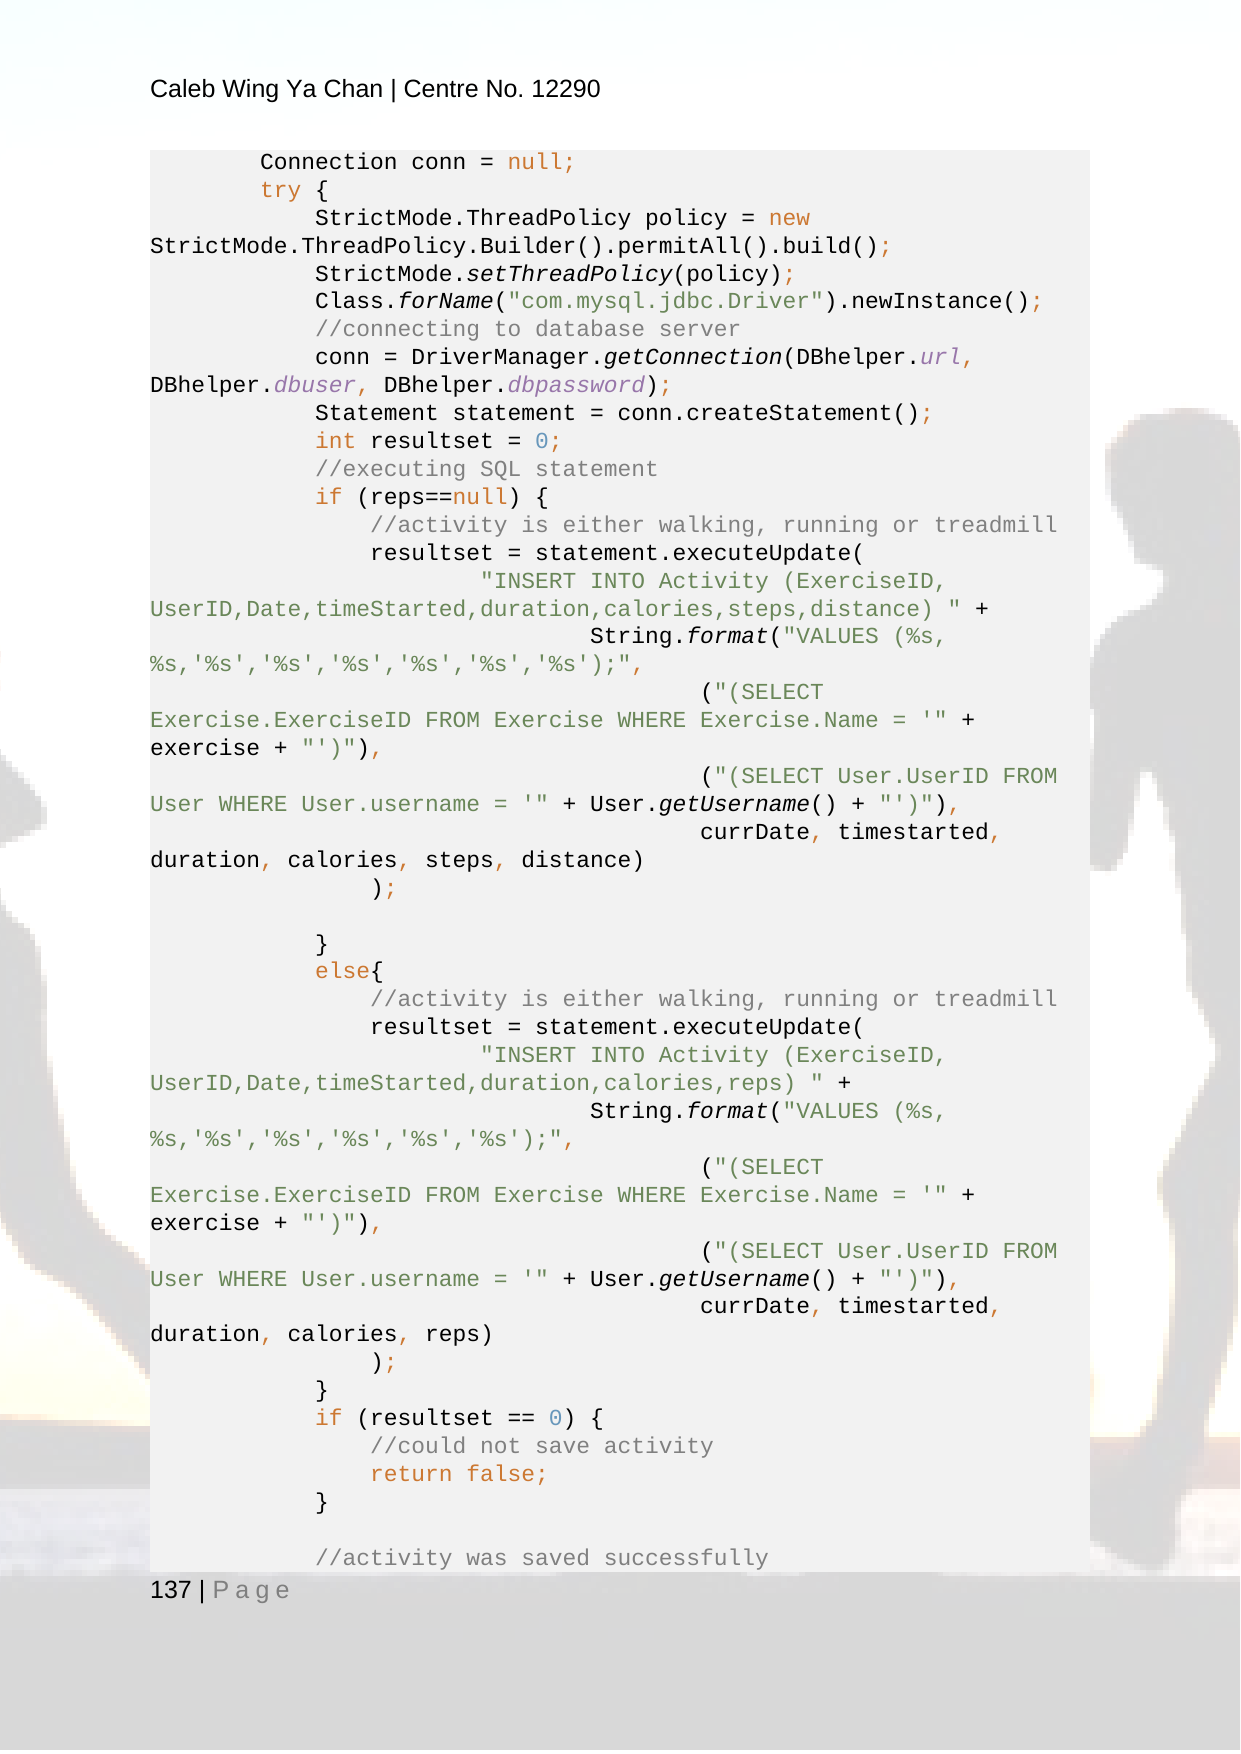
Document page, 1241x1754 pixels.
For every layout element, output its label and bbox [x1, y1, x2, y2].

text [150, 150, 1090, 1572]
